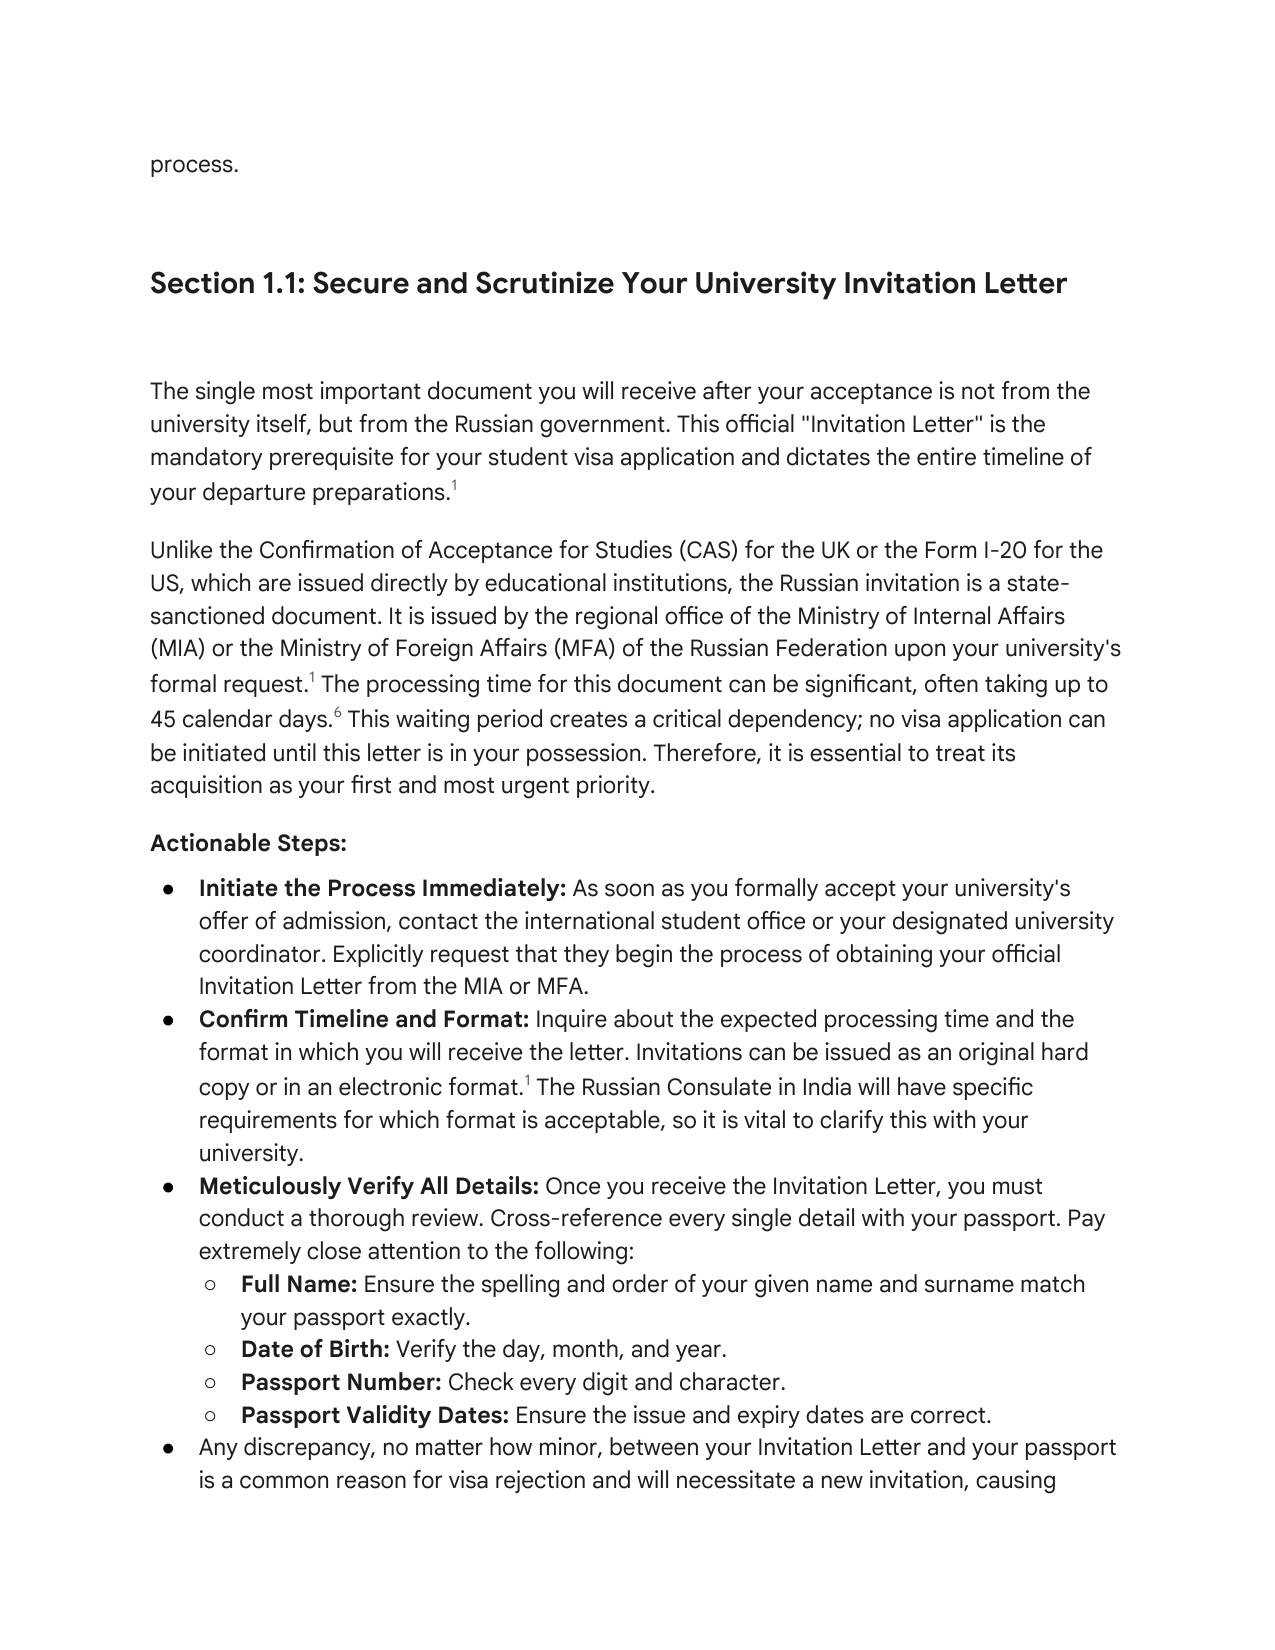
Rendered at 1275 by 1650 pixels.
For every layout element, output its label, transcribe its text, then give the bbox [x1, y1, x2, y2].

list Date of Birth: Verify the day, month, and year. [203, 1335, 1125, 1364]
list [161, 1433, 1125, 1495]
text The single most important document you will receive after your acceptance is not from the university itself, but from the Russian government. This official "Invitation Letter" is the mandatory prerequisite for your student visa application and dictates the entire timeline of your departure preparations.1 [150, 377, 1125, 507]
text Unlike the Confirmation of Acceptance for Studies (CAS) for the UK or the Form I-20 for the US, which are issued directly by educational institutions, the Russian invitation is a state-sanctioned document. It is issued by the regional office of the Ministry of Internal Affairs (MIA) or the Ministry of Foreign Affairs (MFA) of the Russian Federation upon your university's formal request.1 The processing time for this document can be significant, often taking up to 45 calendar days.6 This waiting period creates a critical dependency; no visa application can be initiated until this letter is in your possession. Therefore, it is essential to treat its acquisition as your first and most urgent priority. [150, 537, 1125, 800]
list Passport Validity Dates: Ensure the issue and expiry dates are correct. [203, 1401, 1125, 1429]
list Full Name: Ensure the spelling and order of your given name and surname match your passport exactly. [203, 1270, 1125, 1331]
list Passport Number: Check every digit and character. [203, 1368, 1125, 1397]
subtitle Section 1.1: Secure and Scrutinize Your University Invitation Letter [150, 265, 1125, 302]
list Confirm Timeline and Format: Inquire about the expected processing time and the format in which you will receive the letter. Invitations can be issued as an original hard copy or in an electronic format.1 The Russian Consulate in India will have specific requirements for which format is acceptable, so it is vital to clarify this with your university. [161, 1005, 1125, 1168]
text Actionable Steps: [150, 829, 1125, 858]
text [150, 150, 1125, 179]
list Meticulously Verify All Details: Once you receive the Invitation Letter, you must conduct a thorough review. Cross-reference every single detail with your passport. Pay extremely close attention to the following: [161, 1172, 1125, 1266]
list Initiate the Process Immediately: As soon as you formally accept your university's offer of admission, contact the international student office or your designated university coordinator. Explicitly request that they begin the process of obtaining your official Invitation Letter from the MIA or MFA. [161, 874, 1125, 1001]
